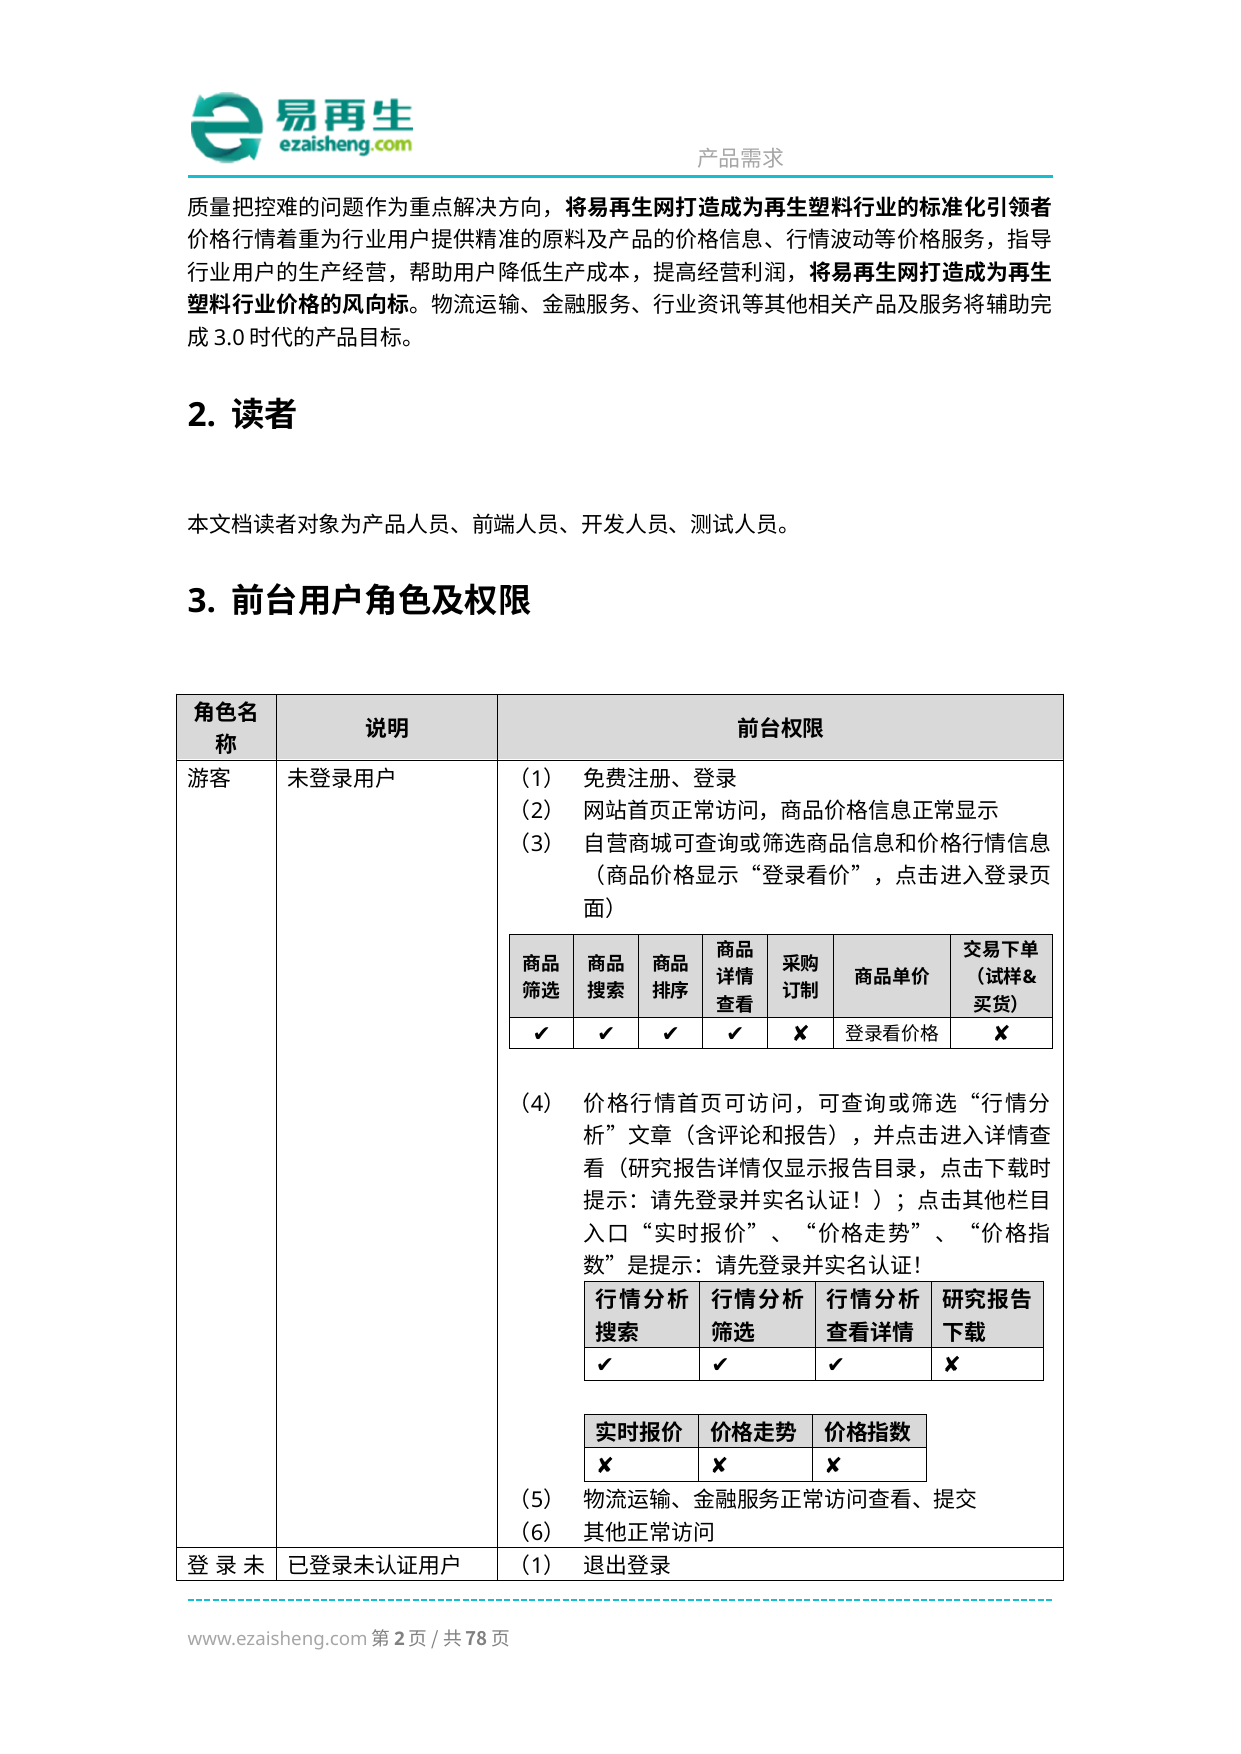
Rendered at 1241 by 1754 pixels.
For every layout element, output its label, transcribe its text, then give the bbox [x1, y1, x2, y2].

table_header 角色名称 [177, 695, 276, 759]
table_cell 游客 [177, 761, 276, 1547]
picture [187, 88, 418, 167]
table_cell 已登录未认证用户 [277, 1548, 497, 1580]
table_cell 免费注册、登录 网站首页正常访问，商品价格信息正常显示 自营商城可查询或筛选商品信息和价格行情信息（商品价格显示“登录看价”，点击进入登录页面） 价格行情首页可访问，可查询或筛选“行情分析”文章（含评论和报告），并点击进入详情查看（研究报告详情仅显示报告目录，点击下载时提示：请先登录并实名认证！）；点击其他栏目入口“实时报价”、“价格走势”、“价格指数”是提示：请先登录并实名认证！ 物流运输、金融服务正常访问查看、提交 其他正常访问 [498, 761, 1063, 1547]
subtitle 读者 [187, 379, 1053, 444]
table_header 前台权限 [498, 695, 1063, 759]
subtitle 前台用户角色及权限 [187, 566, 1053, 631]
text 本文档读者对象为产品人员、前端人员、开发人员、测试人员。 [187, 506, 1053, 539]
table_cell 登录未认证用户 [177, 1548, 276, 1580]
table_cell 未登录用户 [277, 761, 497, 1547]
table_cell 退出登录 自营商城正常查询、筛选、浏览，不能进行交易 价格行情级其他参照游客用户 [498, 1548, 1063, 1580]
table_header 说明 [277, 695, 497, 759]
